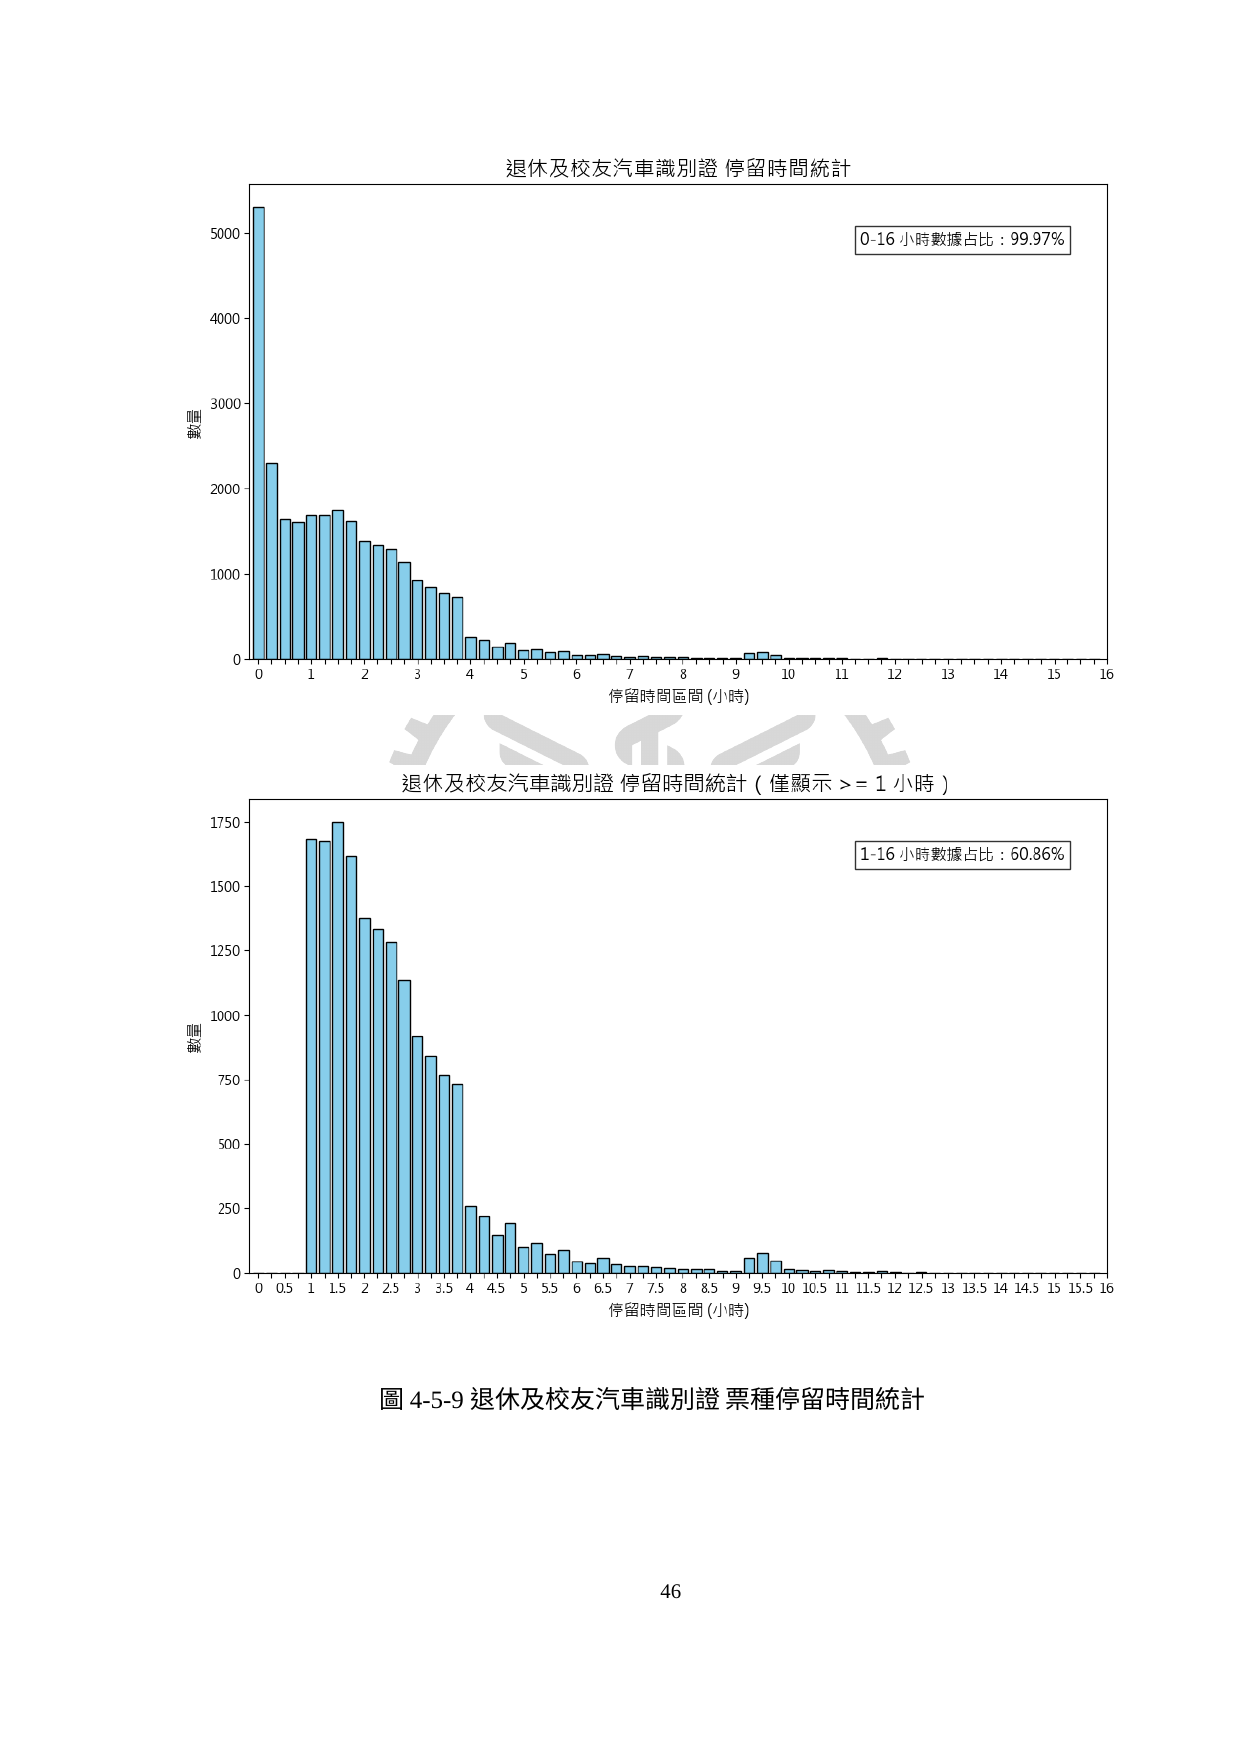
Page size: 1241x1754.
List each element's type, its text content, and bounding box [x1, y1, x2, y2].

picture [177, 150, 1123, 715]
picture [177, 765, 1123, 1329]
text 圖4-5-9 退休及校友汽車識別證 票種停留時間統計 [187, 1379, 1097, 1417]
